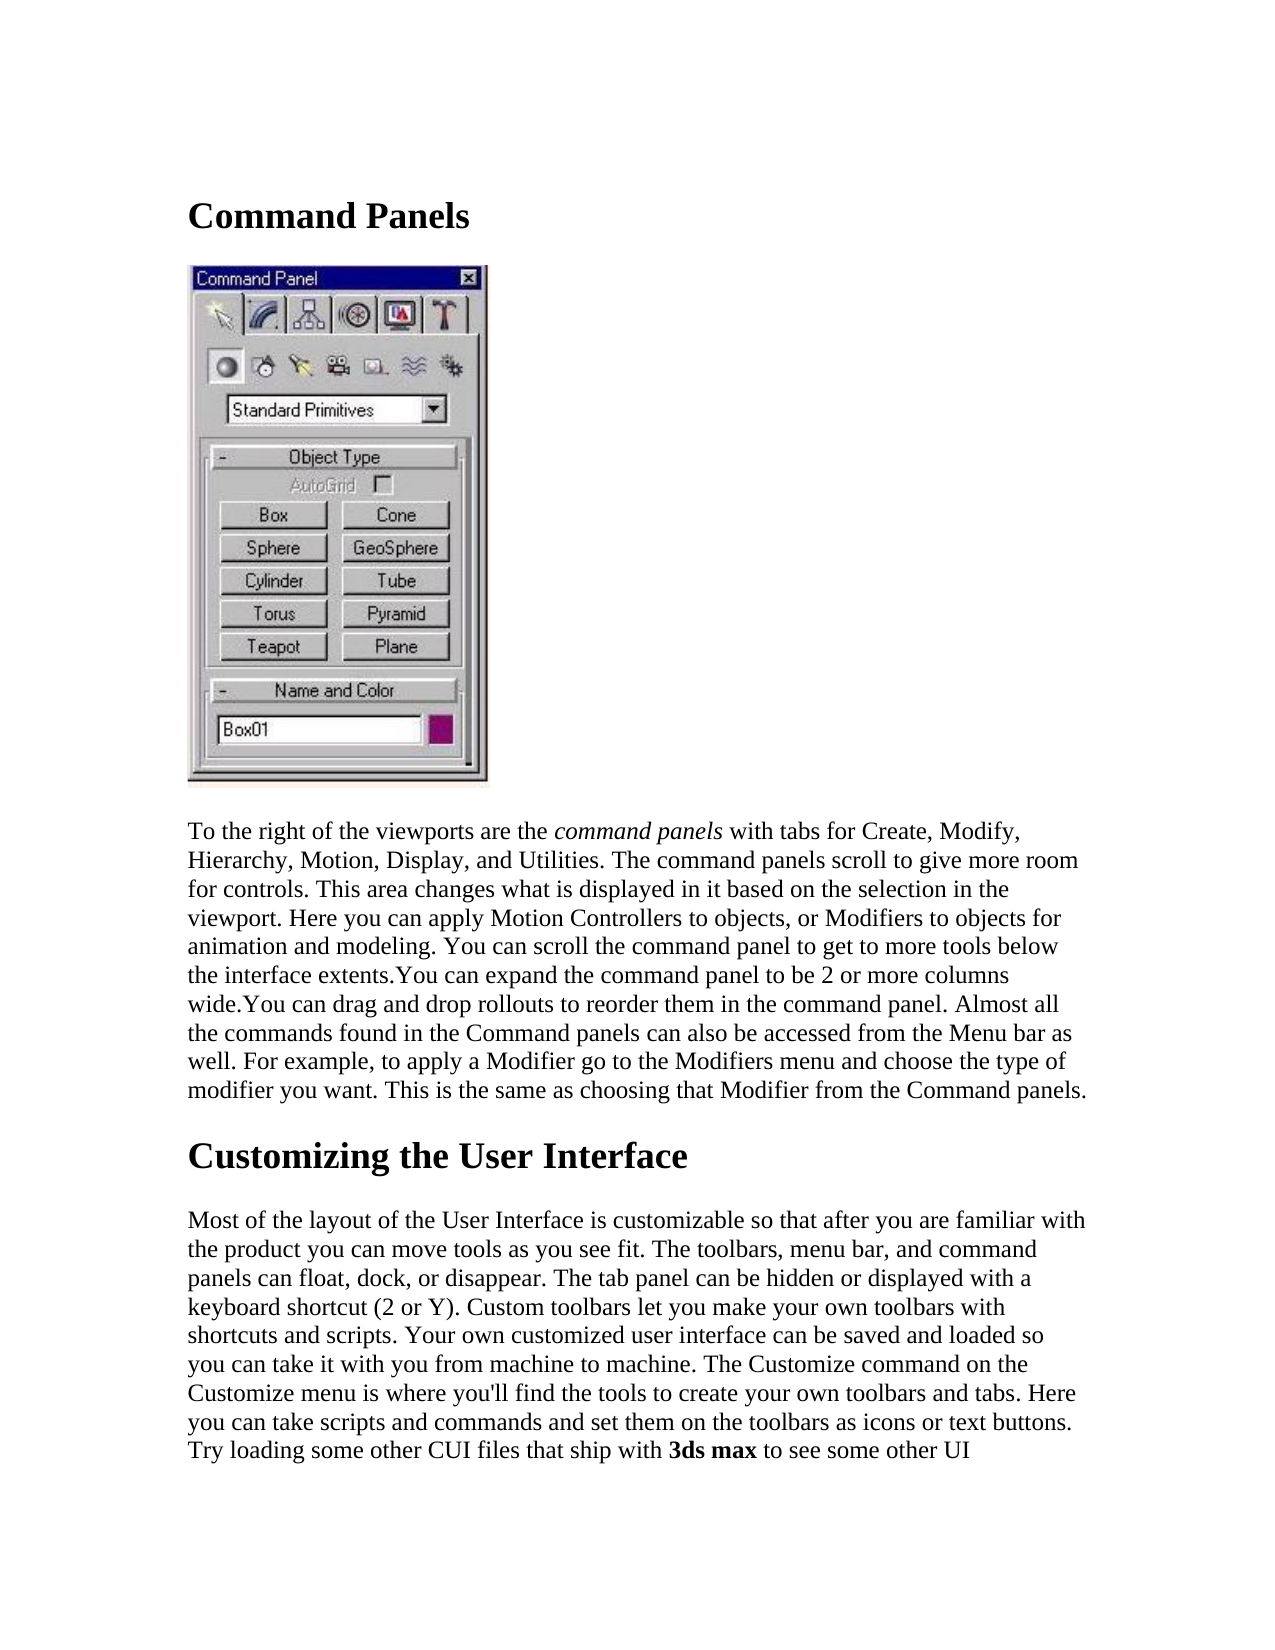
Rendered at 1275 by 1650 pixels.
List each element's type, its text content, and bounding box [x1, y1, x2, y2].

picture [187, 265, 491, 788]
subtitle Command Panels [187, 193, 1087, 236]
subtitle Customizing the User Interface [187, 1133, 1087, 1176]
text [187, 1205, 1087, 1464]
text To the right of the viewports are the command panels with tabs for Create, Modify, Hierarchy, Motion, Display, and Utilities. The command panels scroll to give more room for controls. This area changes what is displayed in it based on the selection in the viewport. Here you can apply Motion Controllers to objects, or Modifiers to objects for animation and modeling. You can scroll the command panel to get to more tools below the interface extents.You can expand the command panel to be 2 or more columns wide.You can drag and drop rollouts to reorder them in the command panel. Almost all the commands found in the Command panels can also be accessed from the Menu bar as well. For example, to apply a Modifier go to the Modifiers menu and choose the type of modifier you want. This is the same as choosing that Modifier from the Command panels. [187, 816, 1087, 1104]
